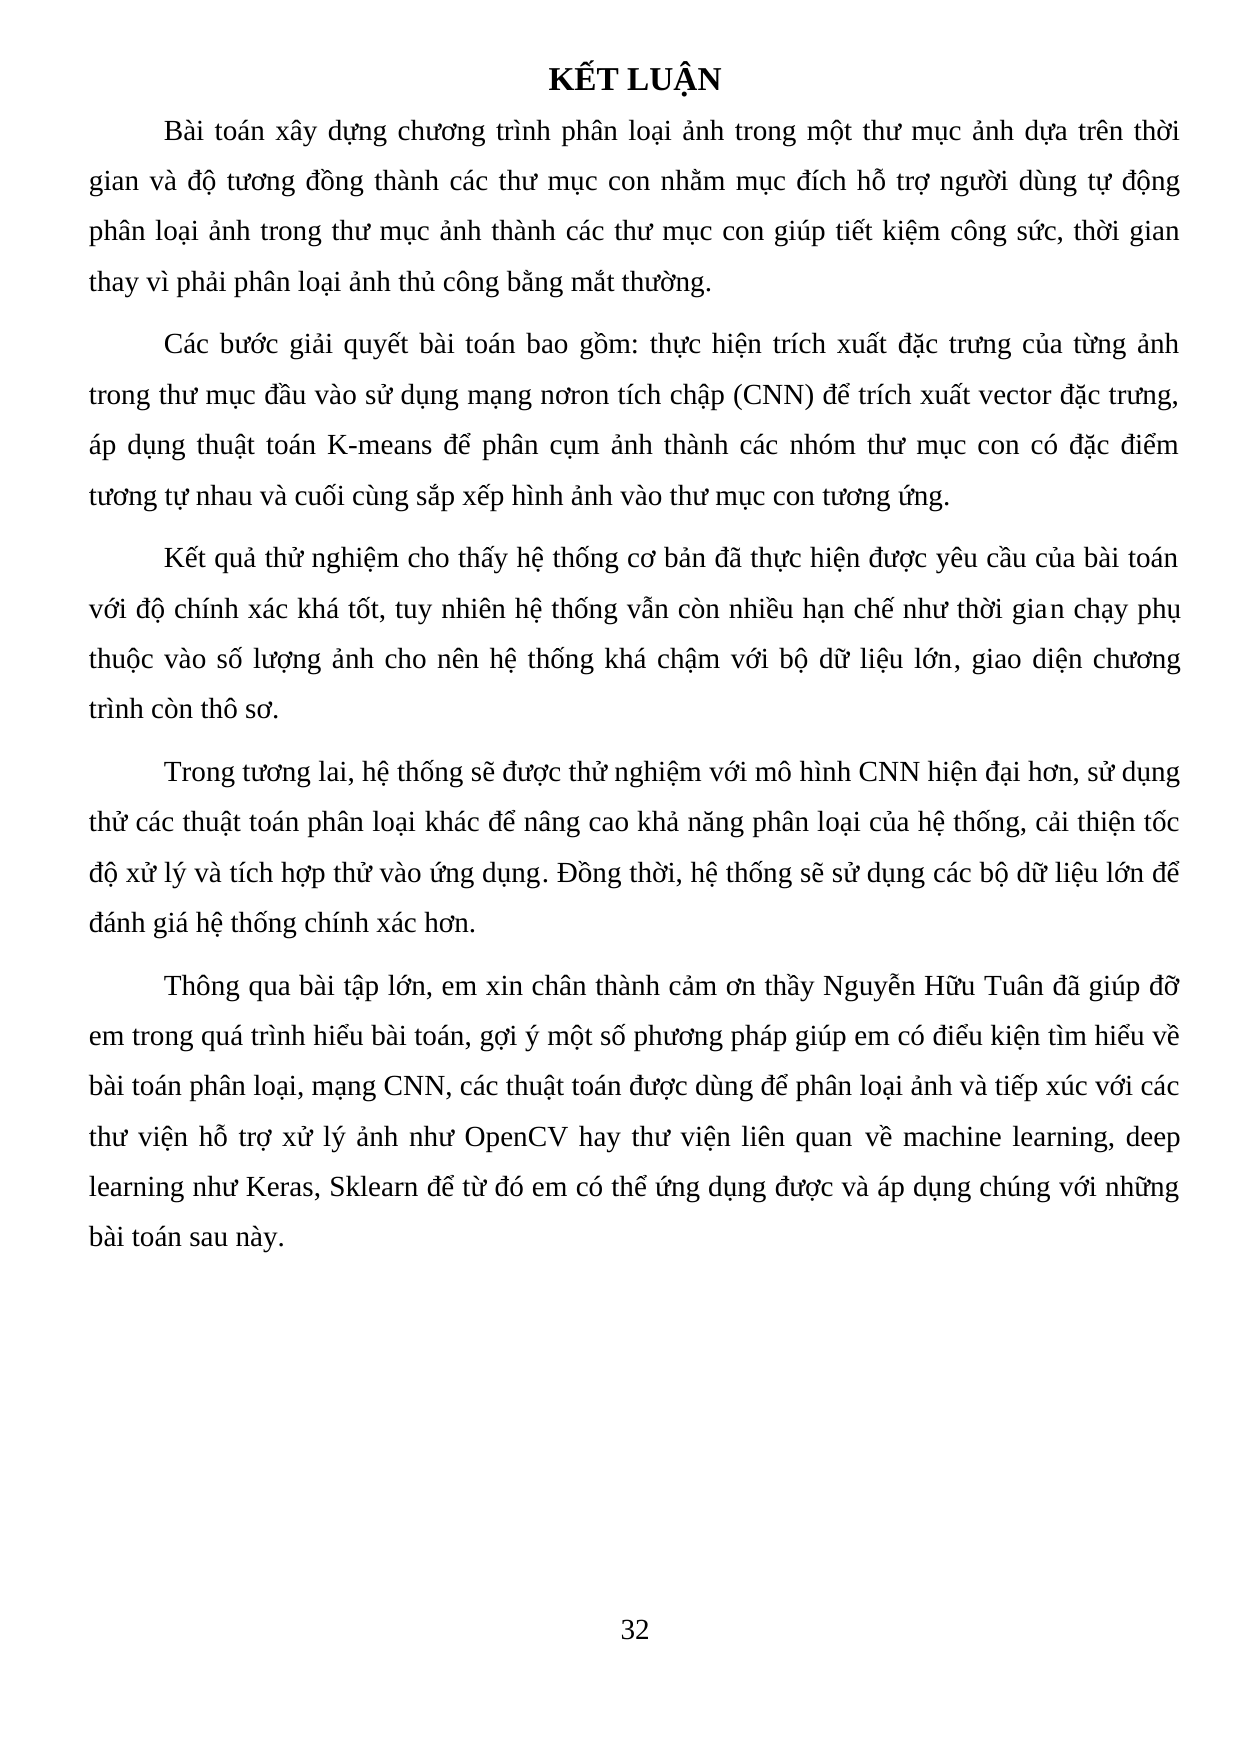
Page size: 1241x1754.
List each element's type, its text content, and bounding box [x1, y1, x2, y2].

text Thông qua bài tập lớn, em xin chân thành cảm ơn thầy Nguyễn Hữu Tuân đã giúp đỡ em trong quá trình hiểu bài toán, gợi ý một số phương pháp giúp em có điểu kiện tìm hiểu về bài toán phân loại, mạng CNN, các thuật toán được dùng để phân loại ảnh và tiếp xúc với các thư viện hỗ trợ xử lý ảnh như OpenCV hay thư viện liên quan về machine learning, deep learning như Keras, Sklearn để từ đó em có thể ứng dụng được và áp dụng chúng với những bài toán sau này. [89, 968, 1181, 1253]
text Trong tương lai, hệ thống sẽ được thử nghiệm với mô hình CNN hiện đại hơn, sử dụng thử các thuật toán phân loại khác để nâng cao khả năng phân loại của hệ thống, cải thiện tốc độ xử lý và tích hợp thử vào ứng dụng. Đồng thời, hệ thống sẽ sử dụng các bộ dữ liệu lớn để đánh giá hệ thống chính xác hơn. [89, 754, 1181, 939]
text Kết quả thử nghiệm cho thấy hệ thống cơ bản đã thực hiện được yêu cầu của bài toán với độ chính xác khá tốt, tuy nhiên hệ thống vẫn còn nhiều hạn chế như thời gian chạy phụ thuộc vào số lượng ảnh cho nên hệ thống khá chậm với bộ dữ liệu lớn, giao diện chương trình còn thô sơ. [89, 540, 1181, 725]
subtitle KẾT LUẬN [89, 59, 1181, 97]
text Bài toán xây dựng chương trình phân loại ảnh trong một thư mục ảnh dựa trên thời gian và độ tương đồng thành các thư mục con nhằm mục đích hỗ trợ người dùng tự động phân loại ảnh trong thư mục ảnh thành các thư mục con giúp tiết kiệm công sức, thời gian thay vì phải phân loại ảnh thủ công bằng mắt thường. [89, 113, 1181, 297]
text Các bước giải quyết bài toán bao gồm: thực hiện trích xuất đặc trưng của từng ảnh trong thư mục đầu vào sử dụng mạng nơron tích chập (CNN) để trích xuất vector đặc trưng, áp dụng thuật toán K-means để phân cụm ảnh thành các nhóm thư mục con có đặc điểm tương tự nhau và cuối cùng sắp xếp hình ảnh vào thư mục con tương ứng. [89, 327, 1181, 511]
